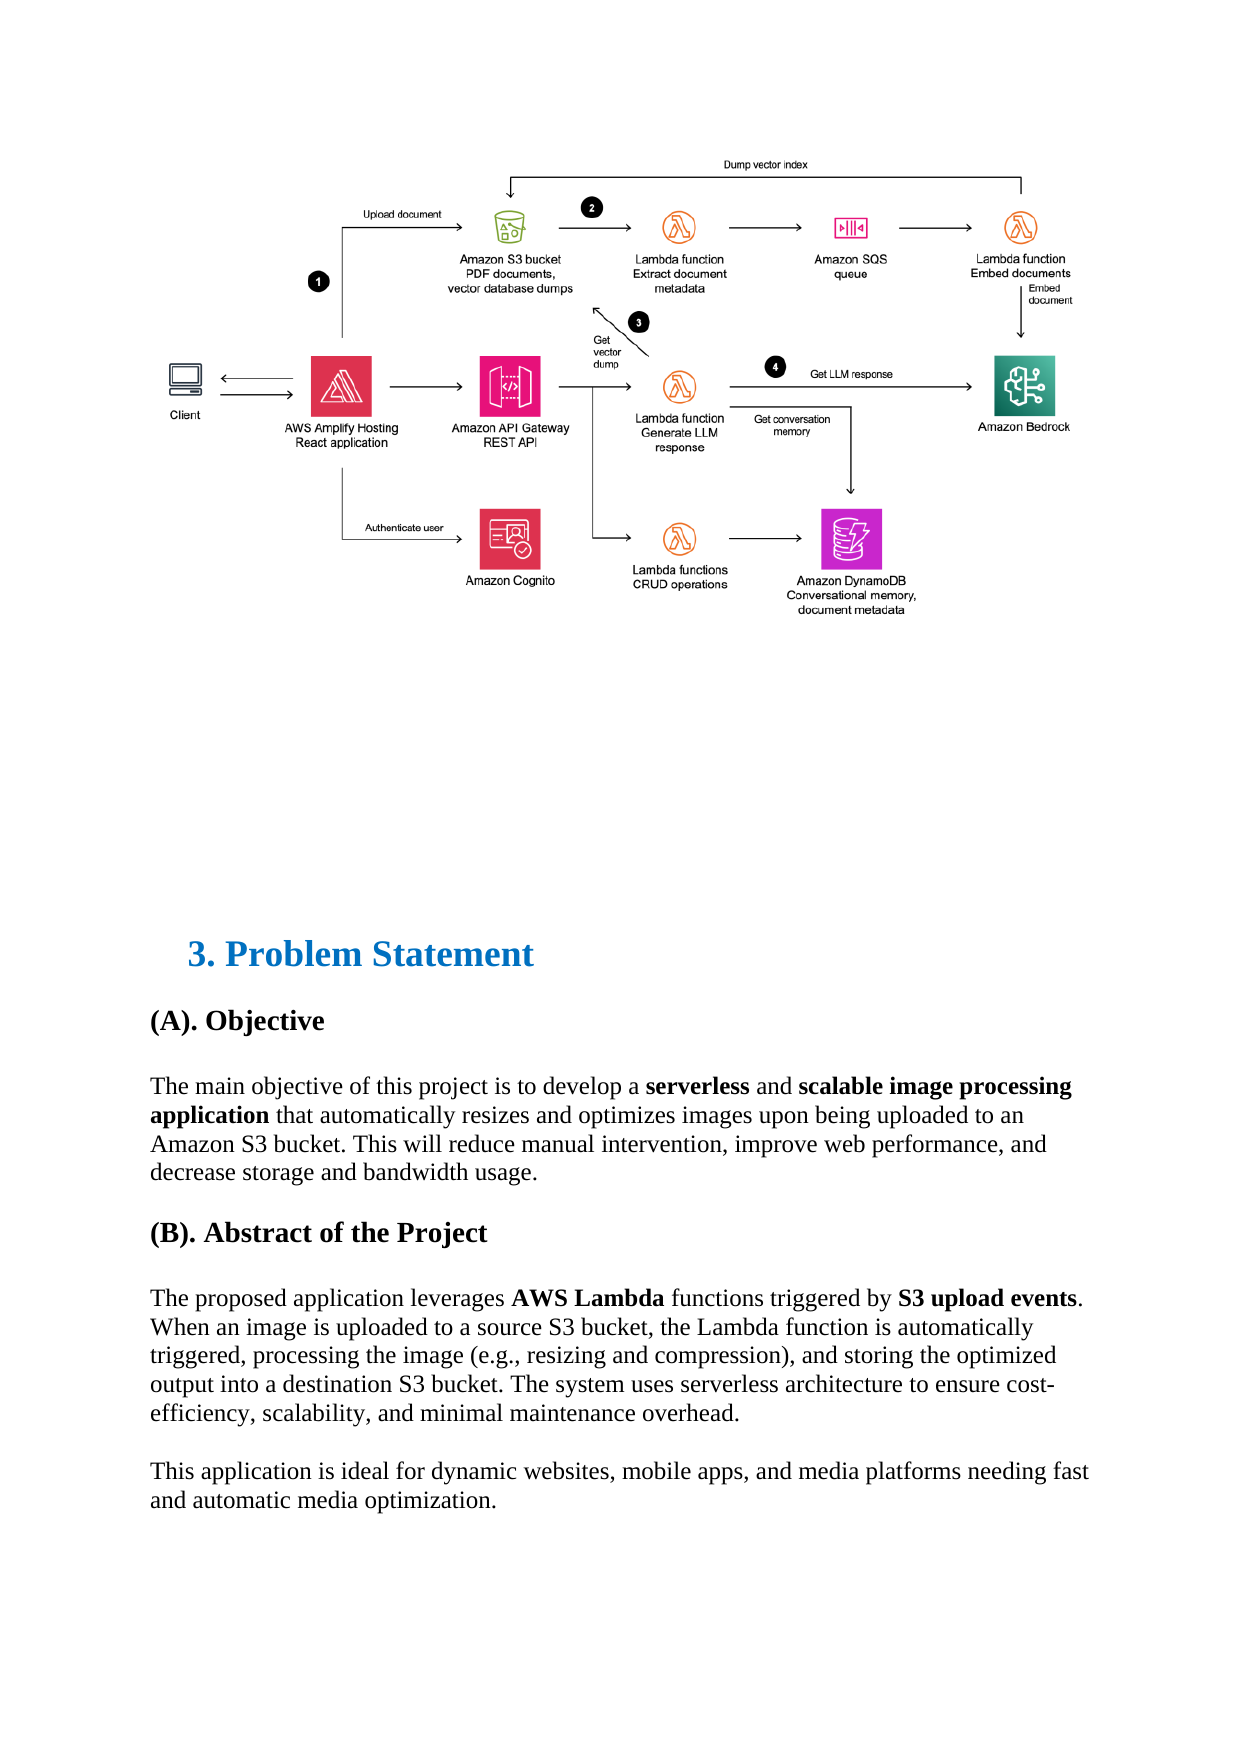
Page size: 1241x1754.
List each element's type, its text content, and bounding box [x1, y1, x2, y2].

subtitle (A). Objective [150, 1003, 1090, 1037]
subtitle Problem Statement [187, 931, 1090, 974]
picture [150, 150, 1091, 632]
subtitle (B). Abstract of the Project [150, 1215, 1090, 1249]
text This application is ideal for dynamic websites, mobile apps, and media platforms needing fast and automatic media optimization. [150, 1456, 1090, 1513]
text The proposed application leverages AWS Lambda functions triggered by S3 upload events. When an image is uploaded to a source S3 bucket, the Lambda function is automatically triggered, processing the image (e.g., resizing and compression), and storing the optimized output into a destination S3 bucket. The system uses serverless architecture to ensure cost-efficiency, scalability, and minimal maintenance overhead. [150, 1283, 1090, 1427]
text The main objective of this project is to develop a serverless and scalable image processing application that automatically resizes and optimizes images upon being uploaded to an Amazon S3 bucket. This will reduce manual intervention, improve web performance, and decrease storage and bandwidth usage. [150, 1071, 1090, 1186]
